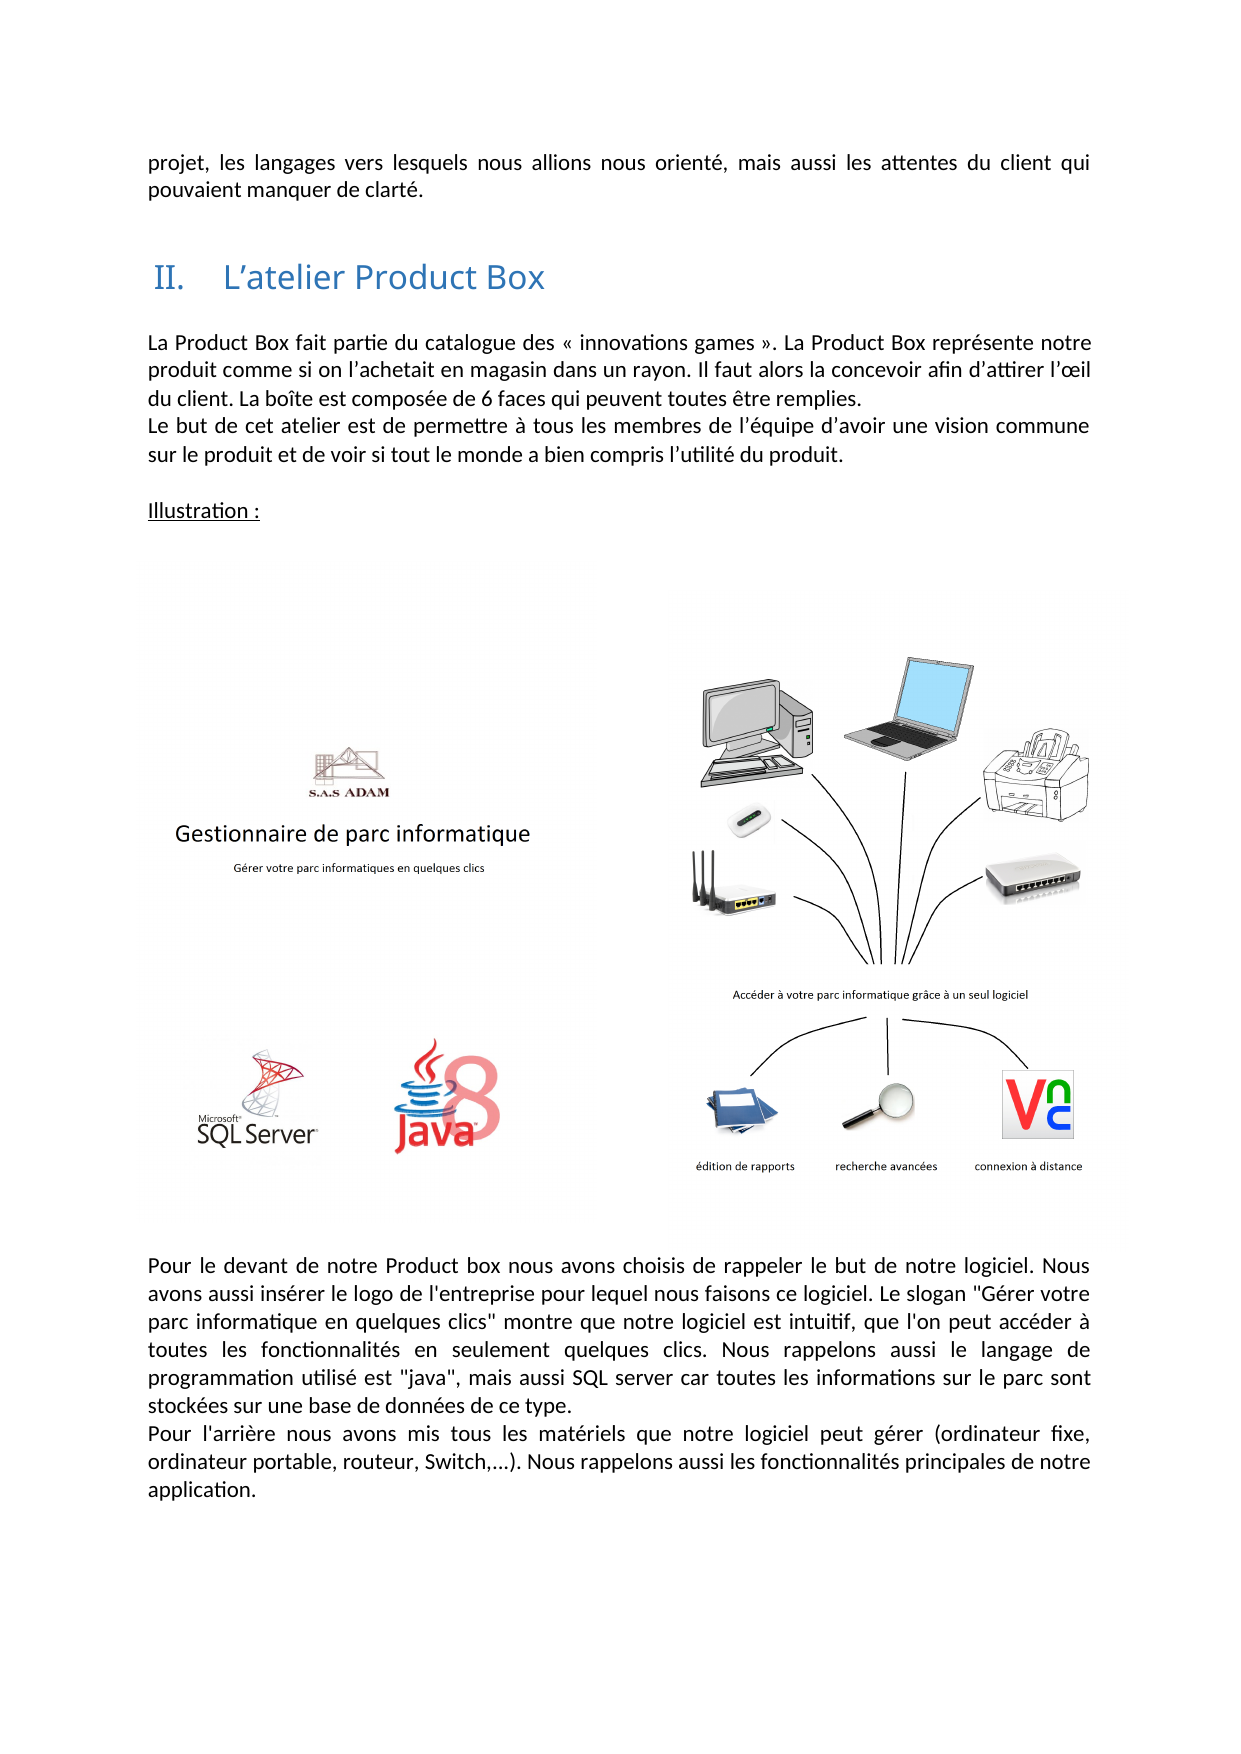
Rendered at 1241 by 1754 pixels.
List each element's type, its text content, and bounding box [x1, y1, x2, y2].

text La Product Box fait partie du catalogue des « innovations games ». La Product Box représente notre produit comme si on l’achetait en magasin dans un rayon. Il faut alors la concevoir afin d’attirer l’œil du client. La boîte est composée de 6 faces qui peuvent toutes être remplies. [148, 328, 1093, 412]
text Illustration : [148, 496, 1093, 524]
subtitle L’atelier Product Box [185, 254, 1093, 299]
picture [668, 590, 1130, 1252]
text Le but de cet atelier est de permettre à tous les membres de l’équipe d’avoir une vision commune sur le produit et de voir si tout le monde a bien compris l’utilité du produit. [148, 412, 1093, 468]
picture [135, 561, 598, 1223]
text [148, 148, 1093, 204]
text Pour l'arrière nous avons mis tous les matériels que notre logiciel peut gérer (ordinateur fixe, ordinateur portable, routeur, Switch,...). Nous rappelons aussi les fonctionnalités principales de notre application. [148, 1419, 1093, 1531]
